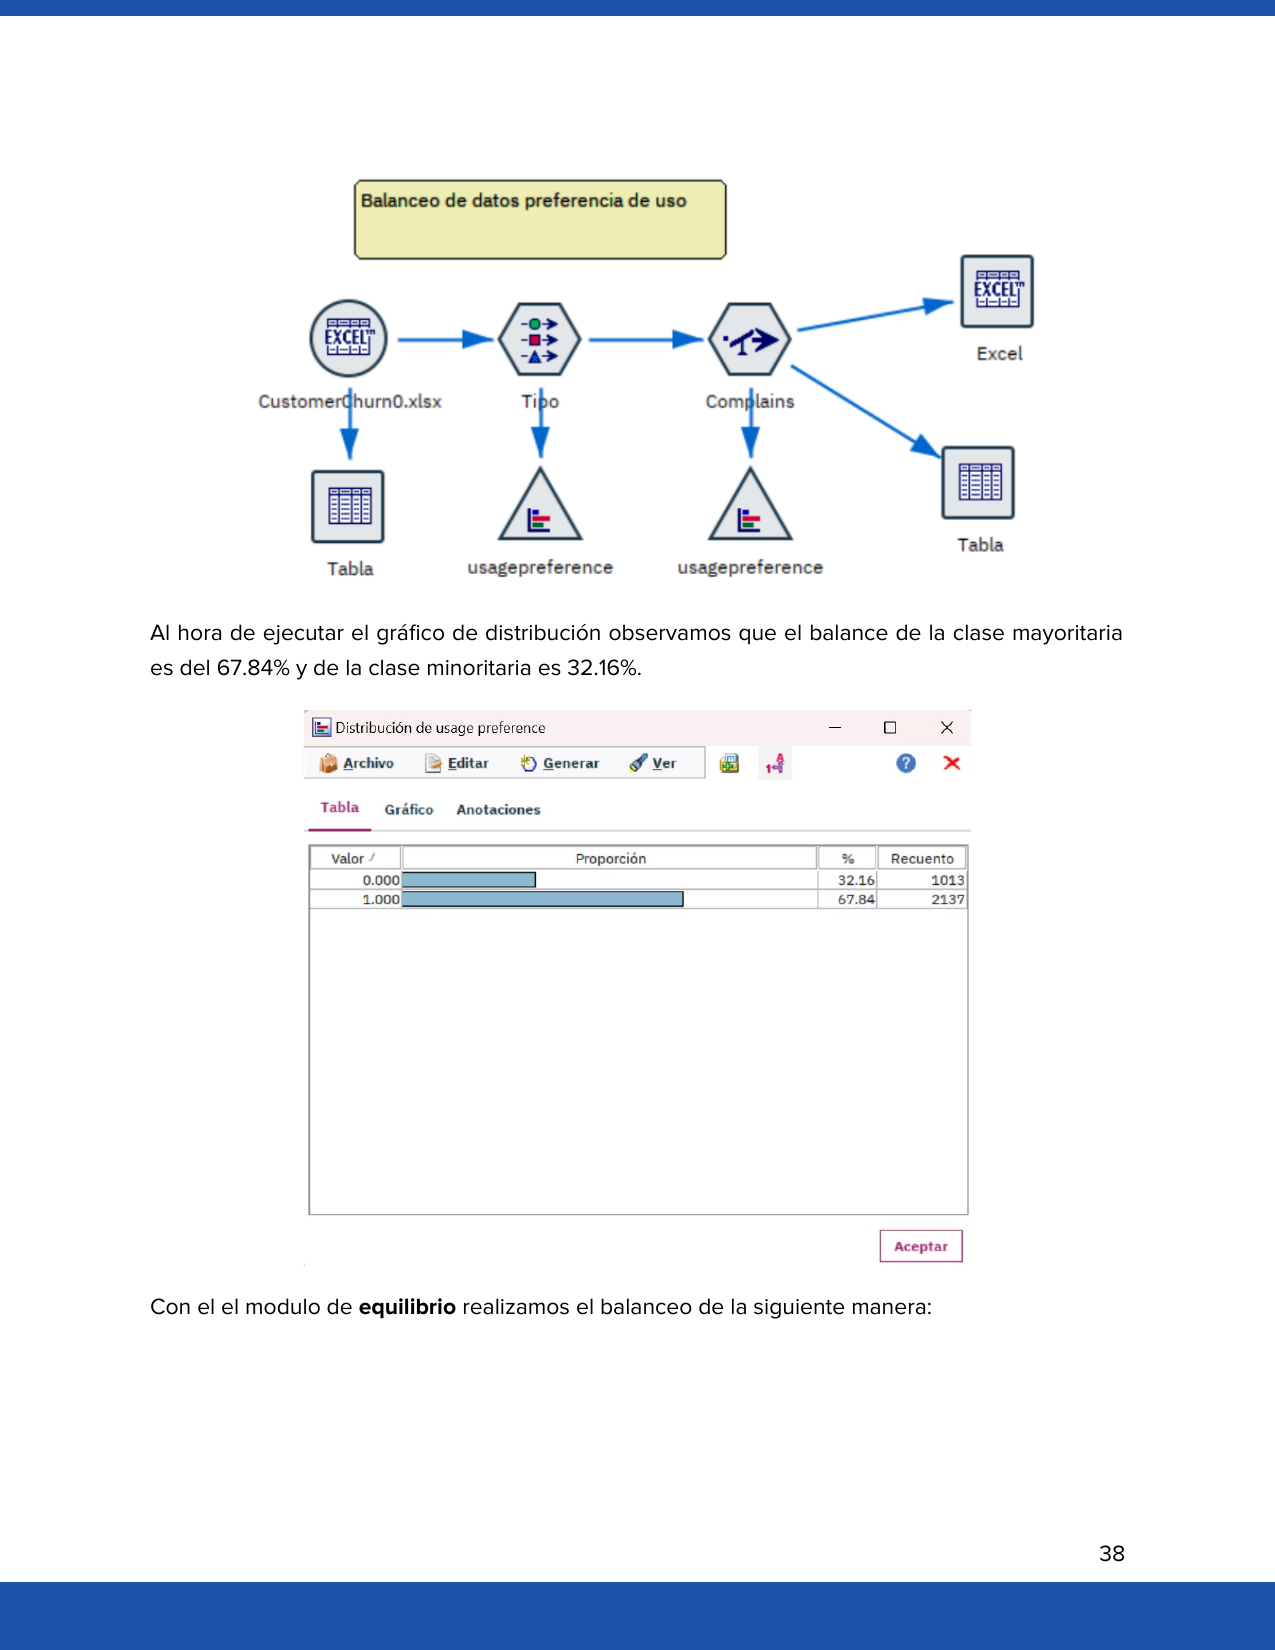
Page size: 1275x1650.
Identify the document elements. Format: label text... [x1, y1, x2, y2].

picture [221, 150, 1054, 592]
picture [0, 0, 1275, 16]
picture [303, 710, 972, 1266]
text Con el el modulo de equilibrio realizamos el balanceo de la siguiente manera: [150, 1293, 1125, 1321]
picture [0, 1582, 1275, 1650]
text Al hora de ejecutar el gráfico de distribución observamos que el balance de la clase mayoritaria es del 67.84% y de la clase minoritaria es 32.16%. [150, 619, 1125, 682]
